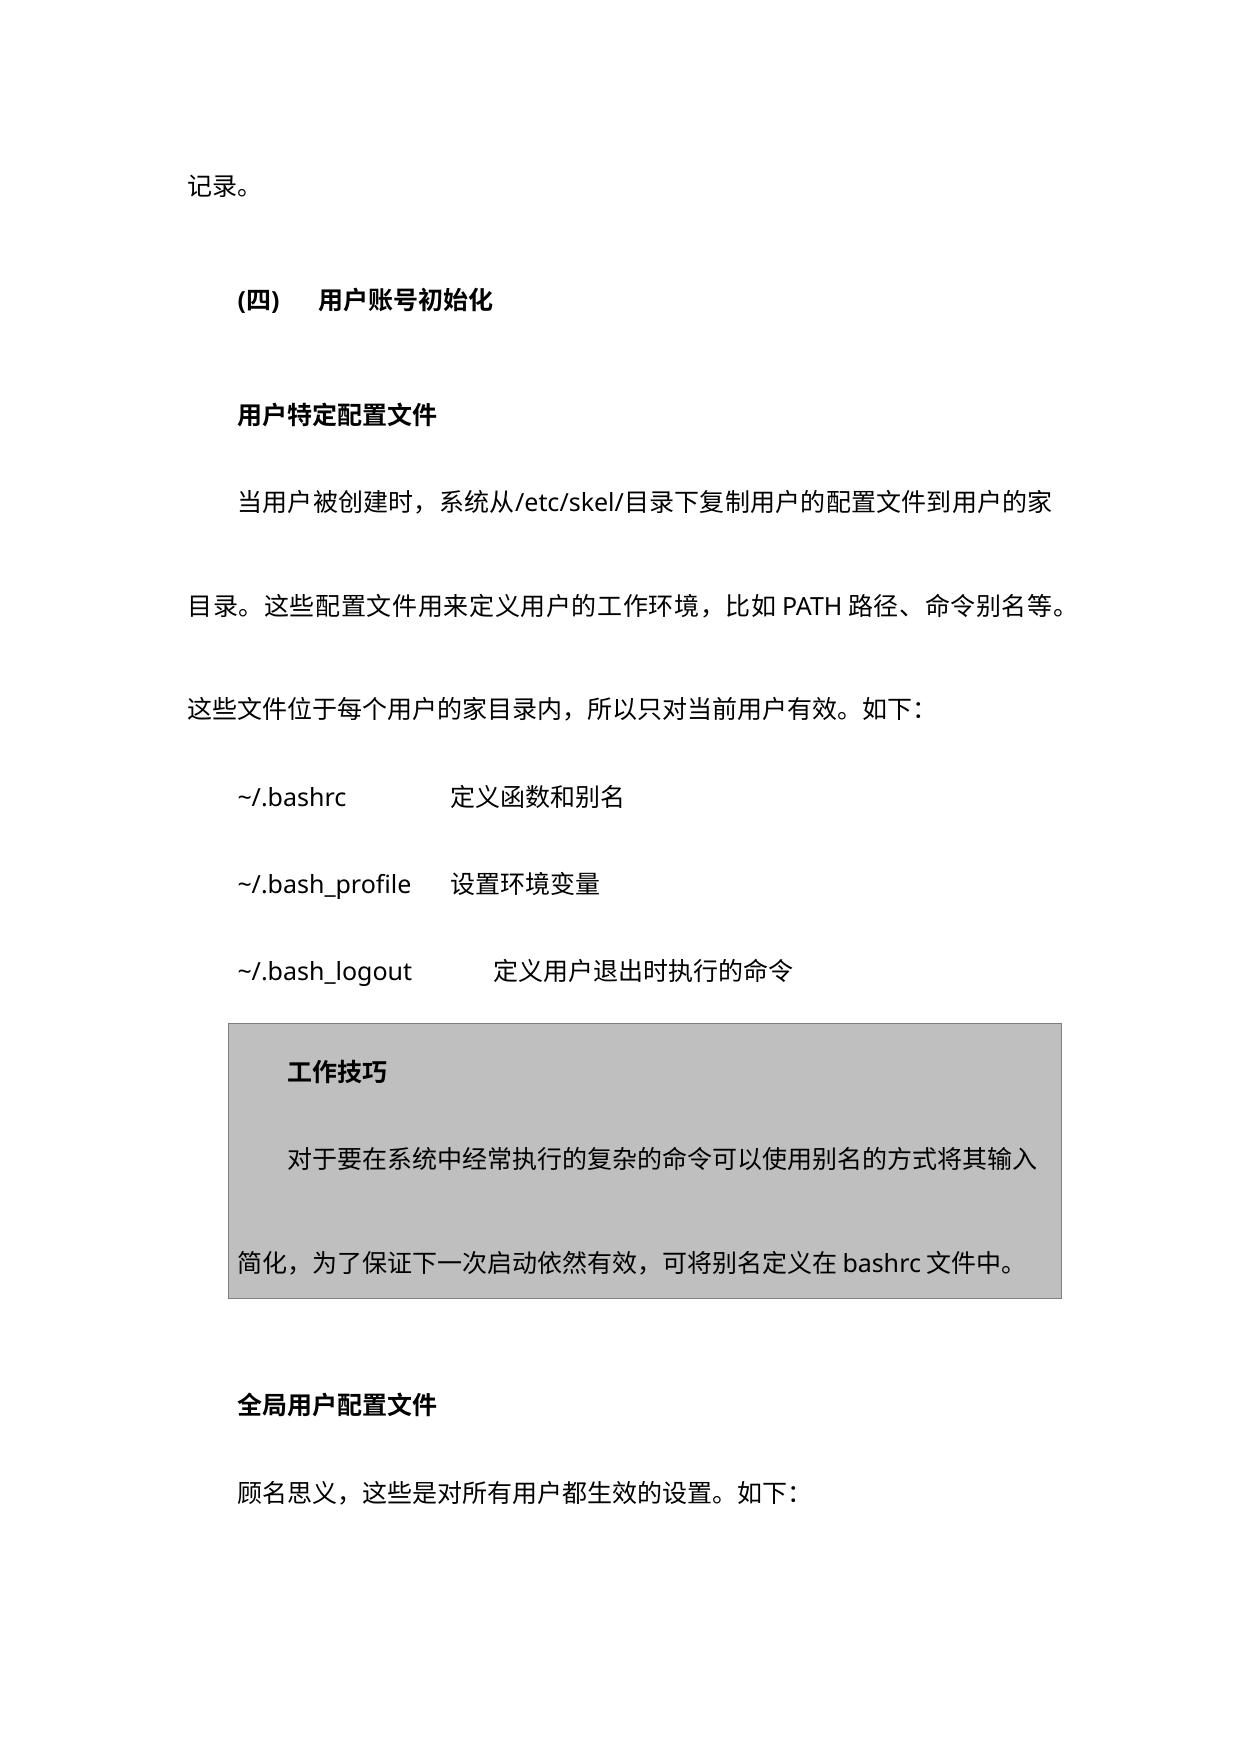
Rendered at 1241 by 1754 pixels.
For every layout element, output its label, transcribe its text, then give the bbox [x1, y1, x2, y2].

text ~/.bashrc 定义函数和别名 [187, 761, 1053, 830]
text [187, 150, 1053, 219]
subtitle 用户账号初始化 [187, 264, 1053, 333]
text ~/.bash_profile 设置环境变量 [187, 848, 1053, 917]
text 对于要在系统中经常执行的复杂的命令可以使用别名的方式将其输入简化，为了保证下一次启动依然有效，可将别名定义在bashrc文件中。 [229, 1110, 1061, 1298]
text 顾名思义，这些是对所有用户都生效的设置。如下： [187, 1457, 1053, 1526]
text 工作技巧 [229, 1024, 1061, 1105]
text 当用户被创建时，系统从/etc/skel/目录下复制用户的配置文件到用户的家目录。这些配置文件用来定义用户的工作环境，比如PATH路径、命令别名等。这些文件位于每个用户的家目录内，所以只对当前用户有效。如下： [187, 466, 1053, 743]
text ~/.bash_logout 定义用户退出时执行的命令 [187, 935, 1053, 1004]
text 全局用户配置文件 [187, 1369, 1053, 1438]
text 用户特定配置文件 [187, 379, 1053, 448]
